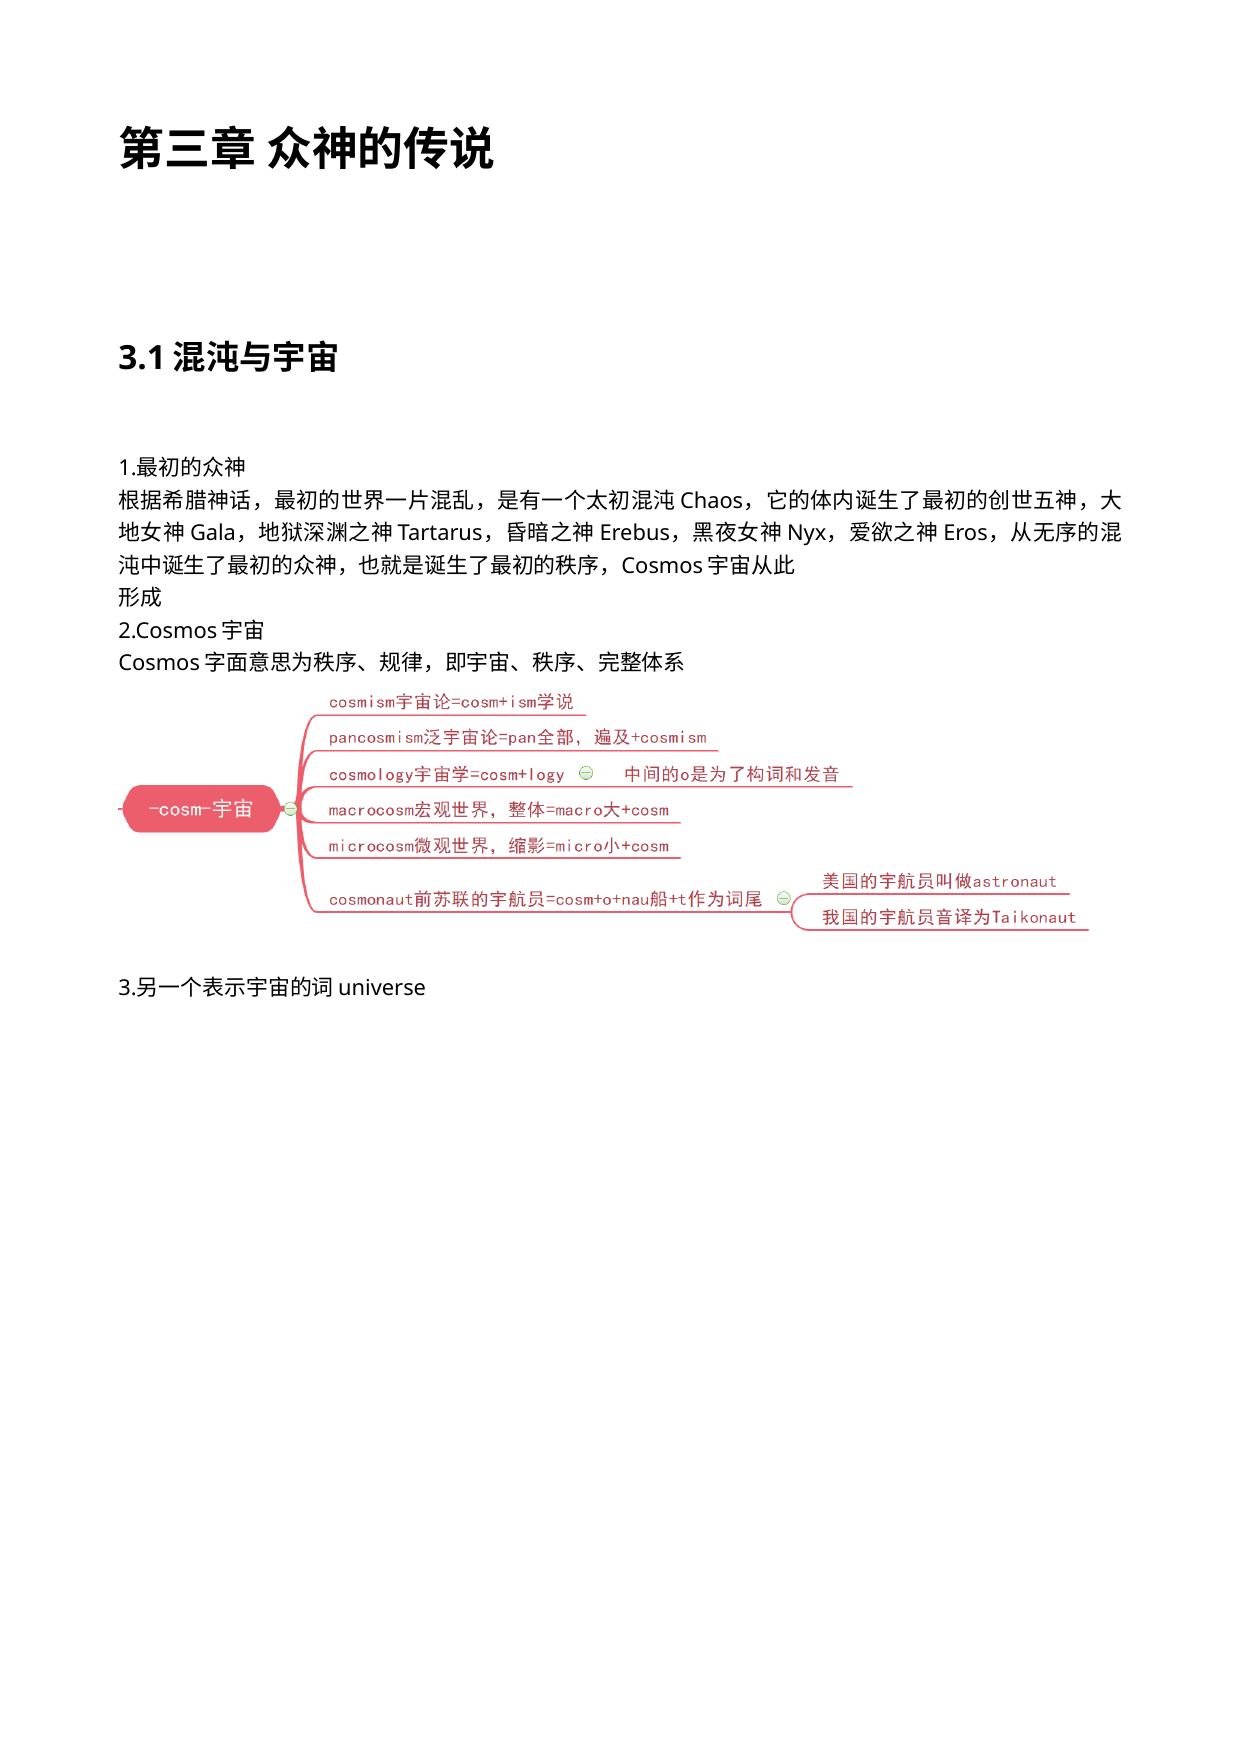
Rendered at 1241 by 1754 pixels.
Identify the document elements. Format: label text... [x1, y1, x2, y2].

text 1.最初的众神 [118, 450, 1122, 482]
text 根据希腊神话，最初的世界一片混乱，是有一个太初混沌Chaos，它的体内诞生了最初的创世五神，大地女神Gala，地狱深渊之神Tartarus，昏暗之神Erebus，黑夜女神Nyx，爱欲之神Eros，从无序的混沌中诞生了最初的众神，也就是诞生了最初的秩序，Cosmos宇宙从此 [118, 482, 1122, 580]
text 2.Cosmos宇宙 [118, 612, 1122, 645]
text 形成 [118, 580, 1122, 612]
subtitle 3.1混沌与宇宙 [118, 322, 1122, 387]
text 3.另一个表示宇宙的词universe [118, 970, 1122, 1002]
subtitle 第三章 众神的传说 [118, 97, 1122, 194]
picture [118, 677, 1123, 942]
text Cosmos字面意思为秩序、规律，即宇宙、秩序、完整体系 [118, 645, 1122, 677]
